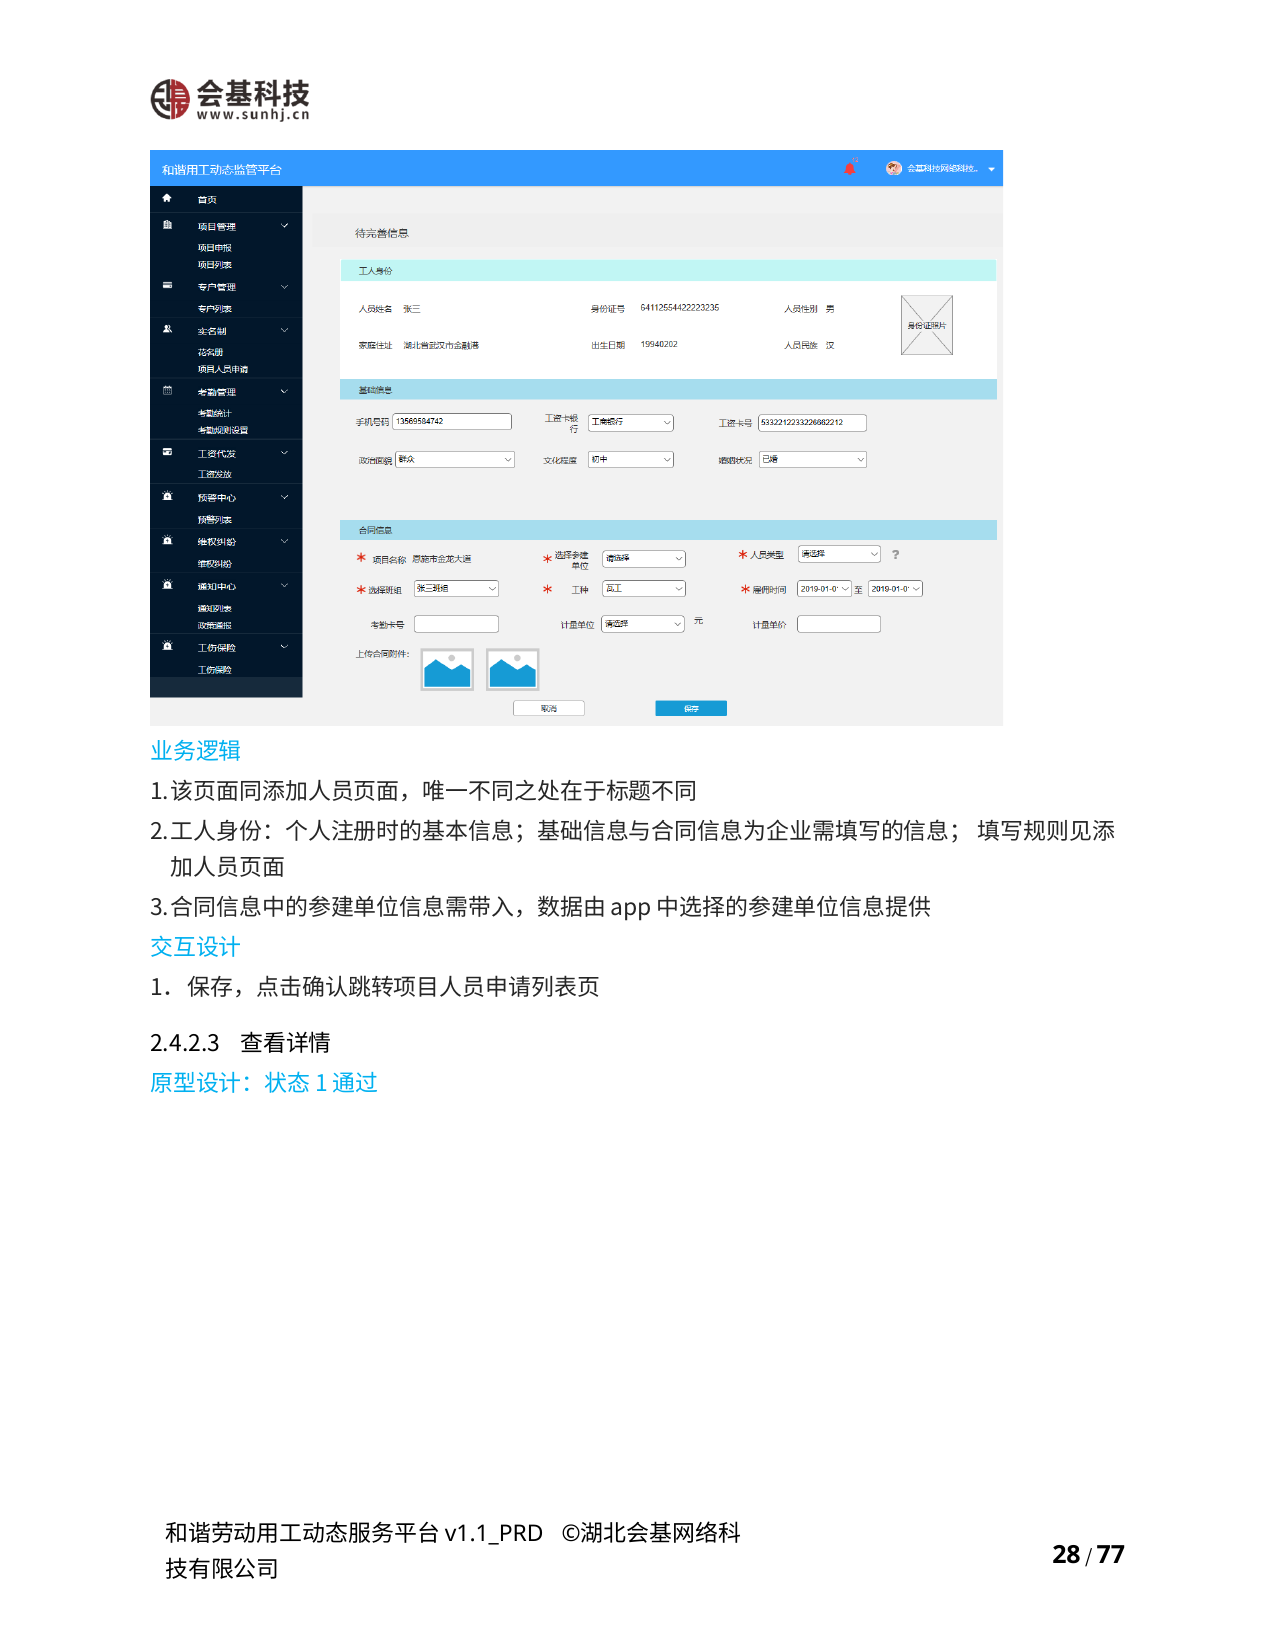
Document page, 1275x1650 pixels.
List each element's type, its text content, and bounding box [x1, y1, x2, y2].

subtitle 查看详情 [150, 1025, 1125, 1058]
list 工人身份：个人注册时的基本信息；基础信息与合同信息为企业需填写的信息； 填写规则见添加人员页面 [150, 813, 1125, 882]
picture [150, 79, 309, 122]
text 交互设计 [150, 928, 1125, 962]
picture [150, 150, 1004, 726]
text 业务逻辑 [150, 733, 1125, 766]
list 保存，点击确认跳转项目人员申请列表页 [150, 968, 1125, 1002]
list 该页面同添加人员页面，唯一不同之处在于标题不同 [150, 773, 1125, 806]
text 原型设计：状态1通过 [150, 1065, 1125, 1098]
list 合同信息中的参建单位信息需带入，数据由app中选择的参建单位信息提供 [150, 888, 1125, 922]
